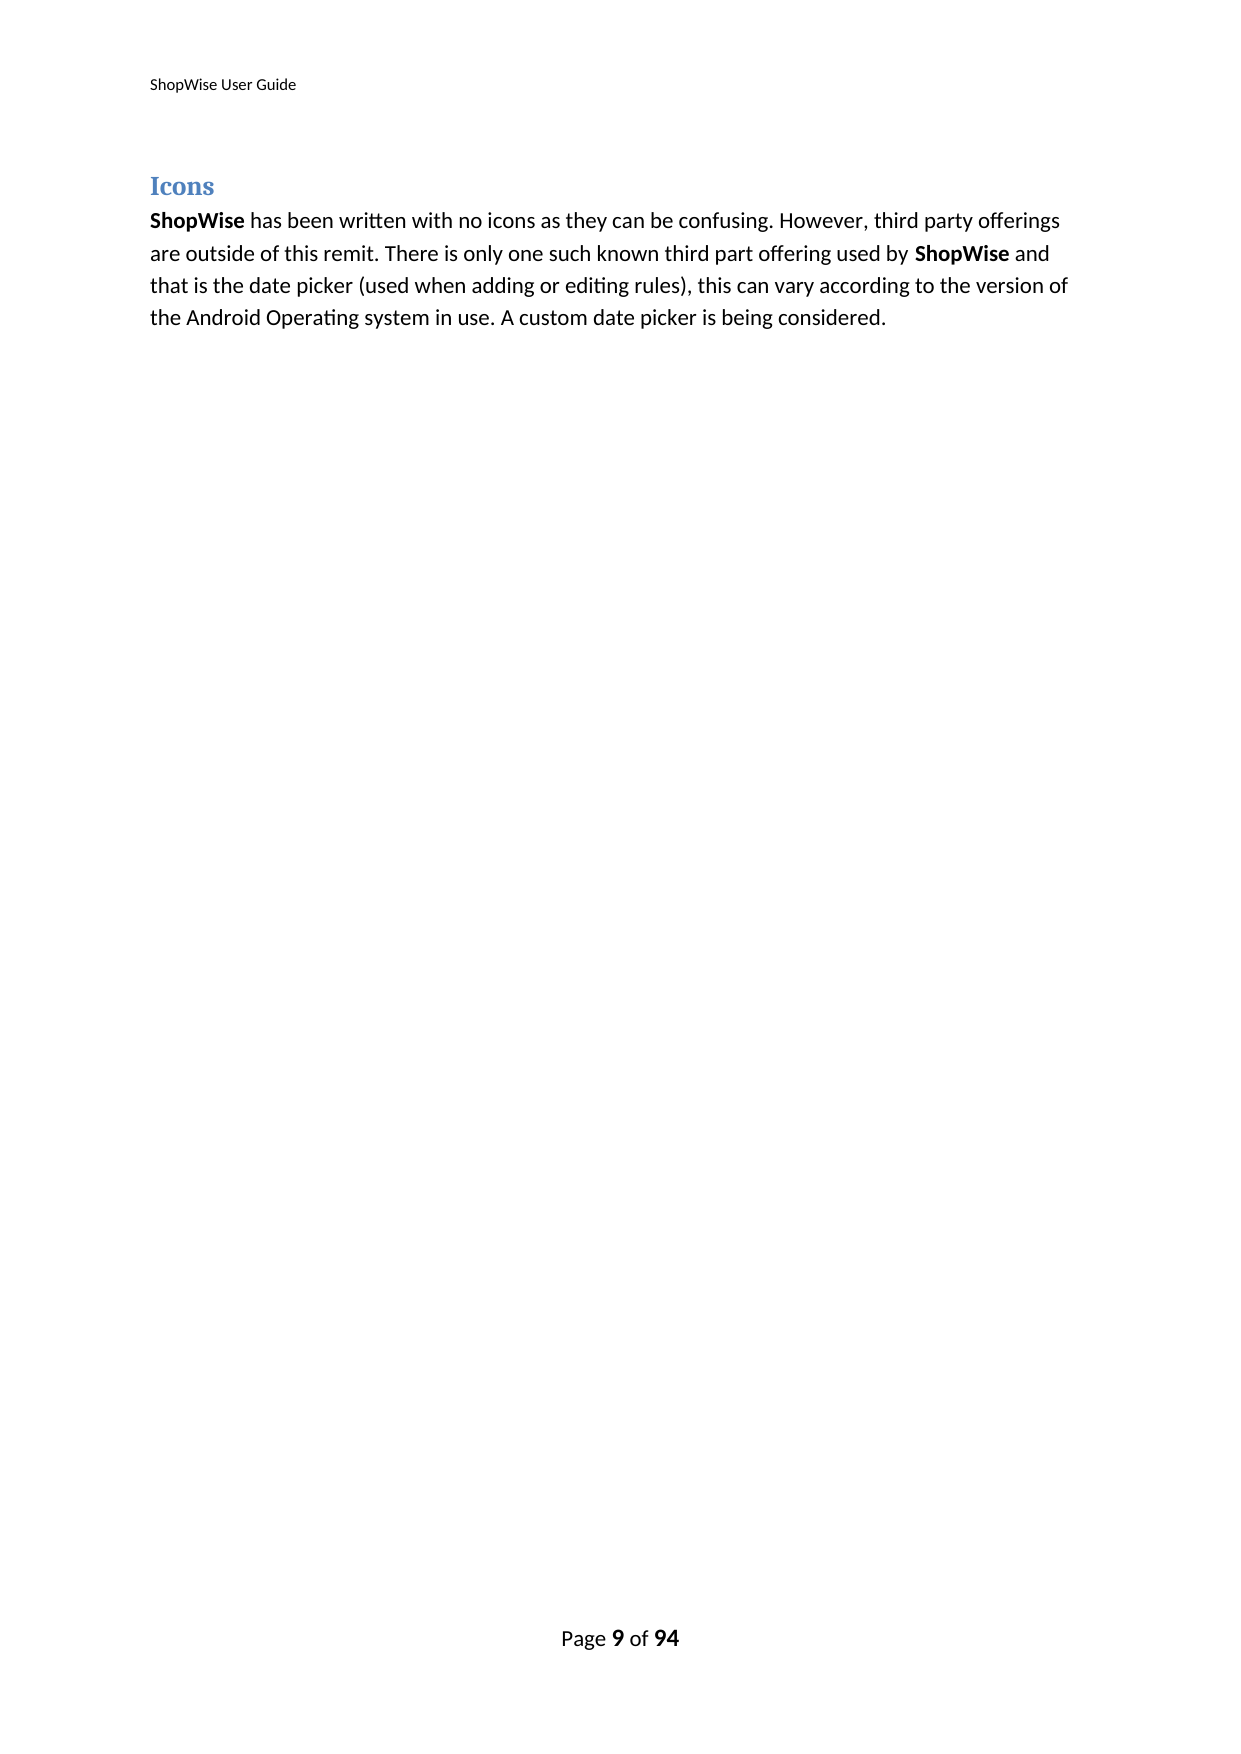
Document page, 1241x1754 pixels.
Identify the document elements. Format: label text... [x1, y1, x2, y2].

text ShopWise has been written with no icons as they can be confusing. However, third party offerings are outside of this remit. There is only one such known third part offering used by ShopWise and that is the date picker (used when adding or editing rules), this can vary according to the version of the Android Operating system in use. A custom date picker is being considered. [150, 207, 1090, 331]
subtitle Icons [150, 171, 1090, 202]
